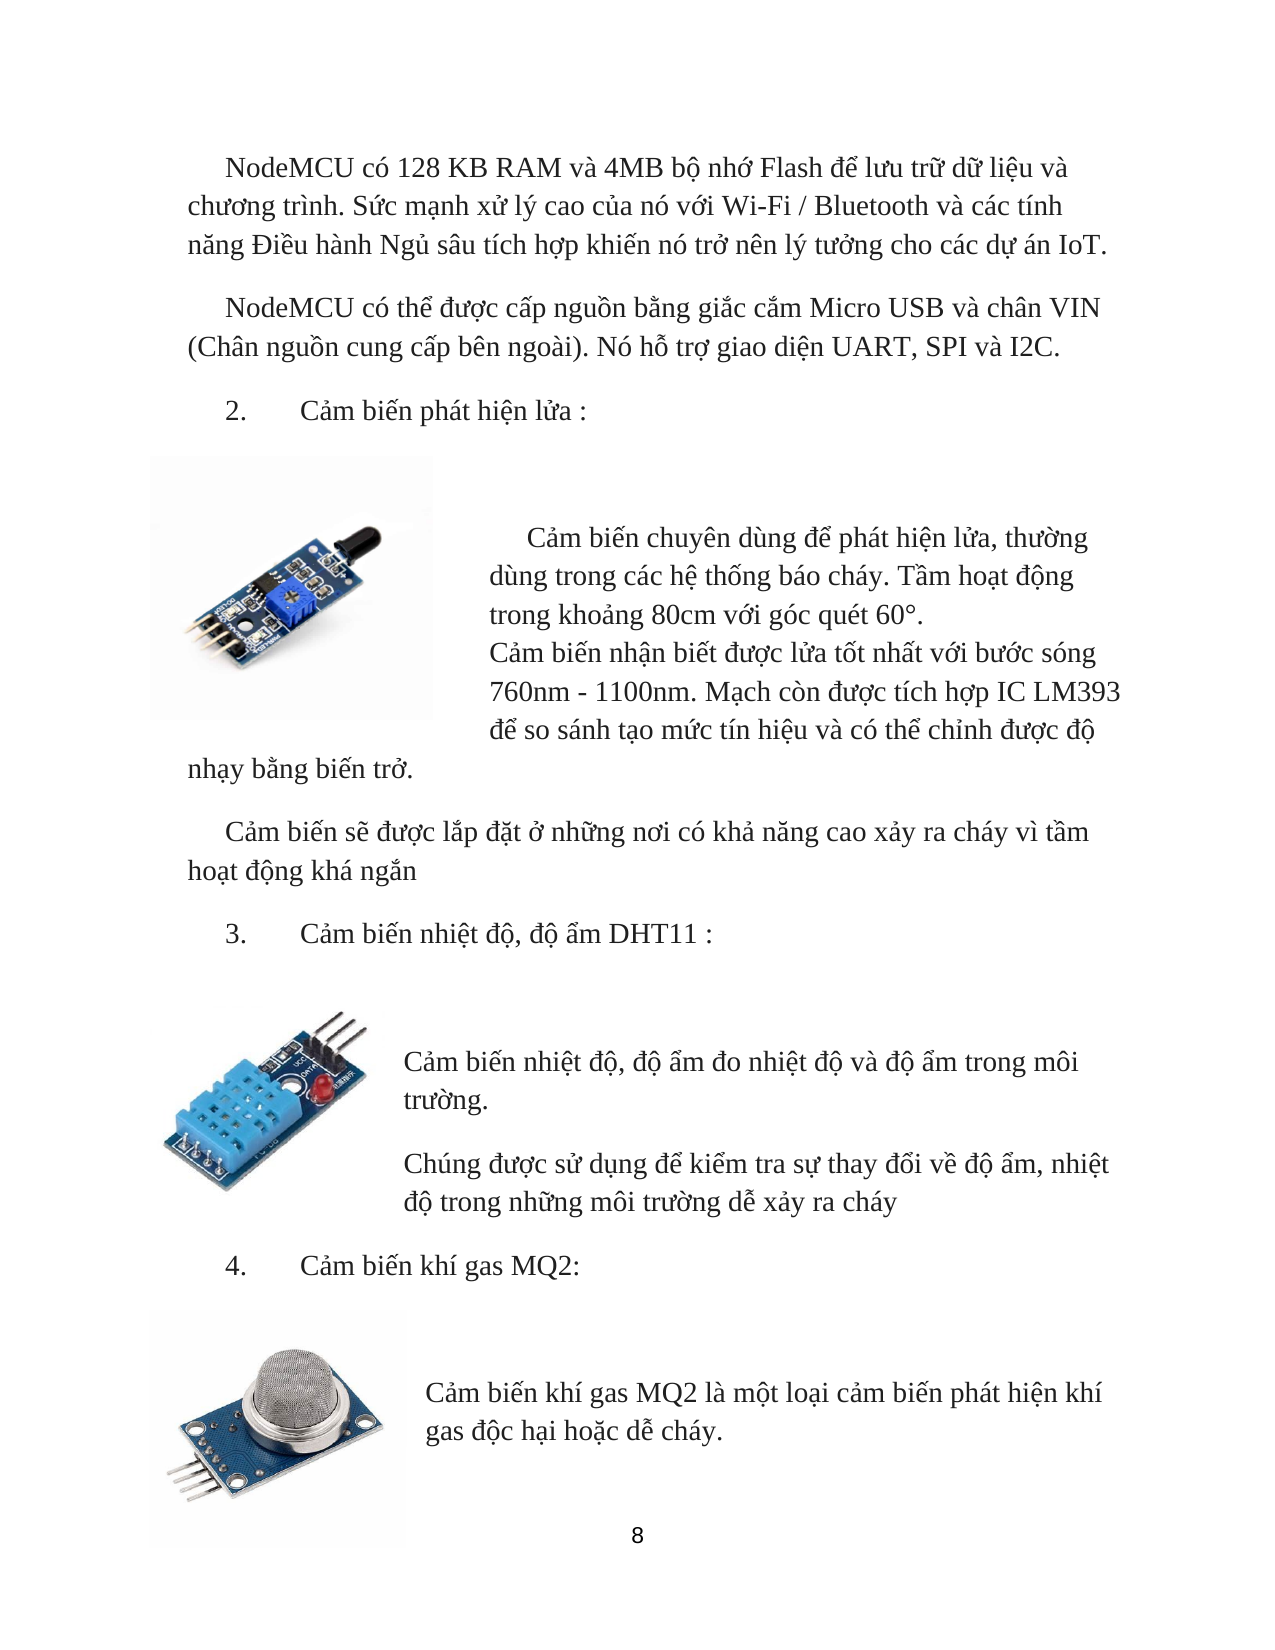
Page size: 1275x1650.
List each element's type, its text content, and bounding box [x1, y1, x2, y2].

text Cảm biến sẽ được lắp đặt ở những nơi có khả năng cao xảy ra cháy vì tầm hoạt động khá ngắn [187, 814, 1125, 887]
text NodeMCU có 128 KB RAM và 4MB bộ nhớ Flash để lưu trữ dữ liệu và chương trình. Sức mạnh xử lý cao của nó với Wi-Fi / Bluetooth và các tính năng Điều hành Ngủ sâu tích hợp khiến nó trở nên lý tưởng cho các dự án IoT. [187, 150, 1125, 261]
text Chúng được sử dụng để kiểm tra sự thay đổi về độ ẩm, nhiệt độ trong những môi trường dễ xảy ra cháy [150, 1146, 1125, 1218]
list Cảm biến nhiệt độ, độ ẩm DHT11 : [187, 917, 1125, 950]
text NodeMCU có thể được cấp nguồn bằng giắc cắm Micro USB và chân VIN (Chân nguồn cung cấp bên ngoài). Nó hỗ trợ giao diện UART, SPI và I2C. [187, 291, 1125, 363]
list Cảm biến phát hiện lửa : [187, 393, 1125, 426]
text Cảm biến khí gas MQ2 là một loại cảm biến phát hiện khí gas độc hại hoặc dễ cháy. [407, 1375, 1125, 1447]
picture [148, 1310, 407, 1548]
text Cảm biến chuyên dùng để phát hiện lửa, thường dùng trong các hệ thống báo cháy. Tầm hoạt động trong khoảng 80cm với góc quét 60°. Cảm biến nhận biết được lửa tốt nhất với bước sóng 760nm - 1100nm. Mạch còn được tích hợp IC LM393 để so sánh tạo mức tín hiệu và có thể chỉnh được độ nhạy bằng biến trở. [187, 520, 1125, 784]
picture [150, 994, 385, 1210]
text Cảm biến nhiệt độ, độ ẩm đo nhiệt độ và độ ẩm trong môi trường. [385, 1044, 1125, 1116]
picture [150, 456, 433, 720]
list Cảm biến khí gas MQ2: [187, 1248, 1125, 1281]
